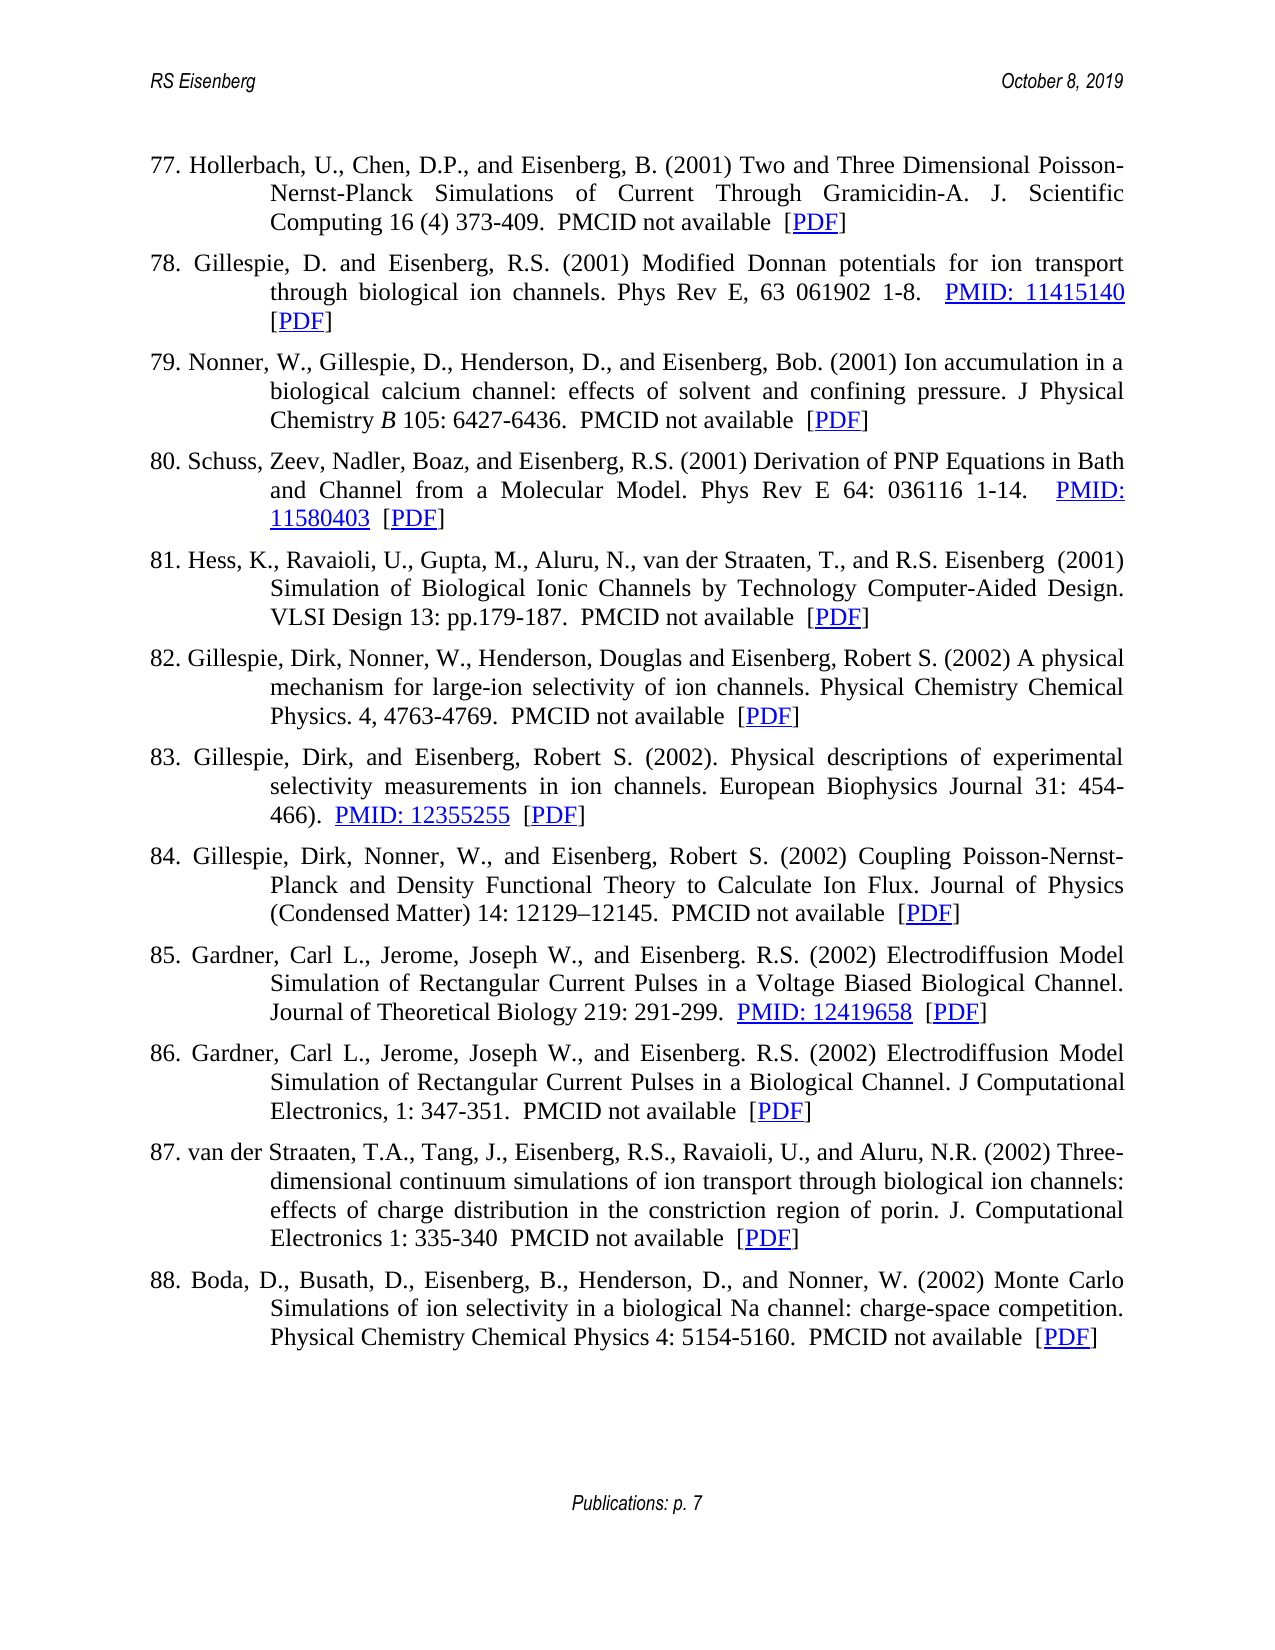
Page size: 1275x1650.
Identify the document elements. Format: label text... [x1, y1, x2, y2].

text 80. Schuss, Zeev, Nadler, Boaz, and Eisenberg, R.S. (2001) Derivation of PNP Equations in Bath and Channel from a Molecular Model. Phys Rev E 64: 036116 1-14. PMID: 11580403 [PDF] [150, 446, 1125, 532]
text 88. Boda, D., Busath, D., Eisenberg, B., Henderson, D., and Nonner, W. (2002) Monte Carlo Simulations of ion selectivity in a biological Na channel: charge-space competition. Physical Chemistry Chemical Physics 4: 5154-5160. PMCID not available [PDF] [150, 1265, 1125, 1351]
text 81. Hess, K., Ravaioli, U., Gupta, M., Aluru, N., van der Straaten, T., and R.S. Eisenberg (2001) Simulation of Biological Ionic Channels by Technology Computer-Aided Design. VLSI Design 13: pp.179-187. PMCID not available [PDF] [150, 545, 1125, 631]
text 87. van der Straaten, T.A., Tang, J., Eisenberg, R.S., Ravaioli, U., and Aluru, N.R. (2002) Three-dimensional continuum simulations of ion transport through biological ion channels: effects of charge distribution in the constriction region of porin. J. Computational Electronics 1: 335-340 PMCID not available [PDF] [150, 1137, 1125, 1252]
text 82. Gillespie, Dirk, Nonner, W., Henderson, Douglas and Eisenberg, Robert S. (2002) A physical mechanism for large-ion selectivity of ion channels. Physical Chemistry Chemical Physics. 4, 4763-4769. PMCID not available [PDF] [150, 643, 1125, 730]
text 84. Gillespie, Dirk, Nonner, W., and Eisenberg, Robert S. (2002) Coupling Poisson-Nernst-Planck and Density Functional Theory to Calculate Ion Flux. Journal of Physics (Condensed Matter) 14: 12129–12145. PMCID not available [PDF] [150, 841, 1125, 927]
text 77. Hollerbach, U., Chen, D.P., and Eisenberg, B. (2001) Two and Three Dimensional Poisson-Nernst-Planck Simulations of Current Through Gramicidin-A. J. Scientific Computing 16 (4) 373-409. PMCID not available [PDF] [150, 150, 1125, 236]
text 78. Gillespie, D. and Eisenberg, R.S. (2001) Modified Donnan potentials for ion transport through biological ion channels. Phys Rev E, 63 061902 1-8. PMID: 11415140 [PDF] [150, 248, 1125, 335]
text 86. Gardner, Carl L., Jerome, Joseph W., and Eisenberg. R.S. (2002) Electrodiffusion Model Simulation of Rectangular Current Pulses in a Biological Channel. J Computational Electronics, 1: 347-351. PMCID not available [PDF] [150, 1038, 1125, 1125]
text 83. Gillespie, Dirk, and Eisenberg, Robert S. (2002). Physical descriptions of experimental selectivity measurements in ion channels. European Biophysics Journal 31: 454-466). PMID: 12355255 [PDF] [150, 742, 1125, 828]
text 79. Nonner, W., Gillespie, D., Henderson, D., and Eisenberg, Bob. (2001) Ion accumulation in a biological calcium channel: effects of solvent and confining pressure. J Physical Chemistry B 105: 6427-6436. PMCID not available [PDF] [150, 347, 1125, 433]
text 85. Gardner, Carl L., Jerome, Joseph W., and Eisenberg. R.S. (2002) Electrodiffusion Model Simulation of Rectangular Current Pulses in a Voltage Biased Biological Channel. Journal of Theoretical Biology 219: 291-299. PMID: 12419658 [PDF] [150, 940, 1125, 1026]
